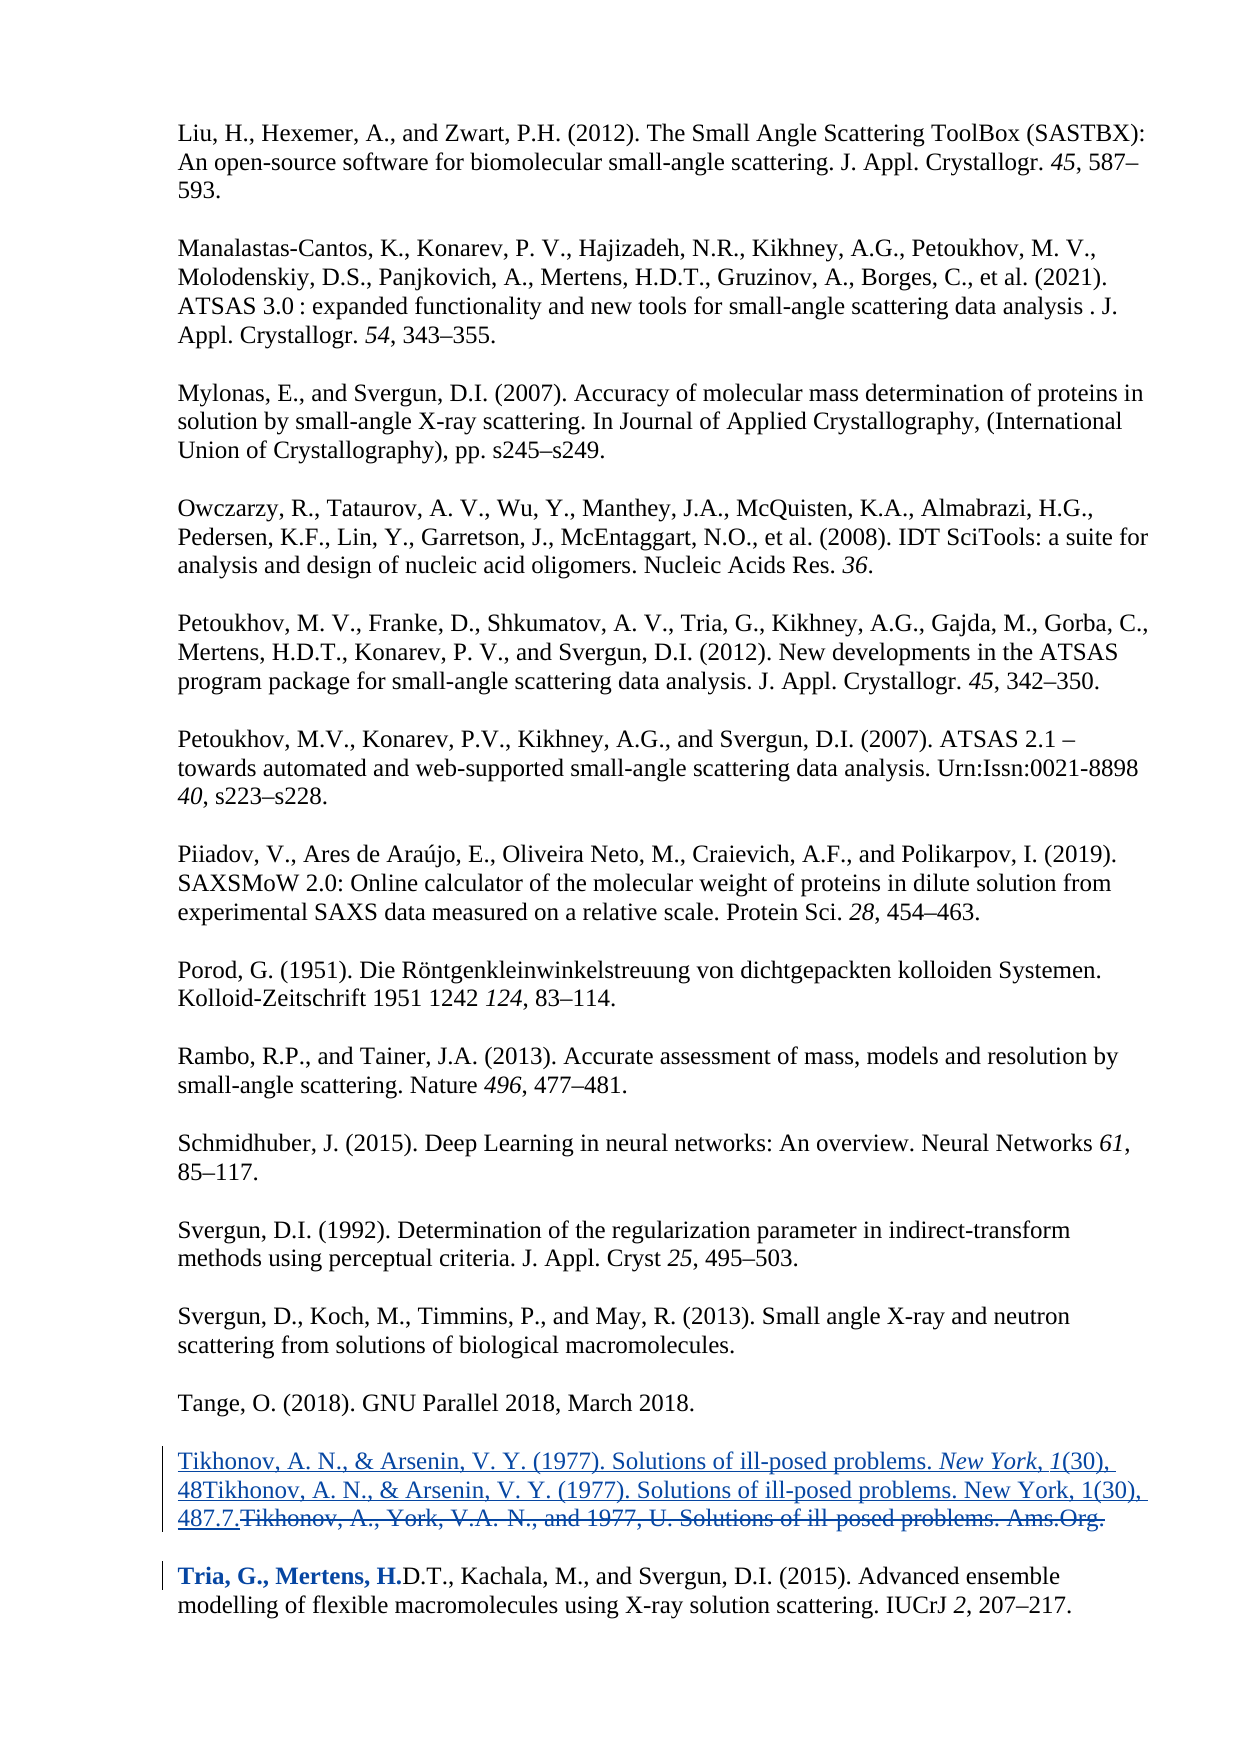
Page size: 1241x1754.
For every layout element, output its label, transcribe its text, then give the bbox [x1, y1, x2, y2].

text Schmidhuber, J. (2015). Deep Learning in neural networks: An overview. Neural Networks 61, 85–117. [177, 1128, 1152, 1186]
text Petoukhov, M.V., Konarev, P.V., Kikhney, A.G., and Svergun, D.I. (2007). ATSAS 2.1 – towards automated and web-supported small-angle scattering data analysis. Urn:Issn:0021-8898 40, s223–s228. [177, 724, 1152, 810]
text Manalastas-Cantos, K., Konarev, P. V., Hajizadeh, N.R., Kikhney, A.G., Petoukhov, M. V., Molodenskiy, D.S., Panjkovich, A., Mertens, H.D.T., Gruzinov, A., Borges, C., et al. (2021). ATSAS 3.0 : expanded functionality and new tools for small-angle scattering data analysis . J. Appl. Crystallogr. 54, 343–355. [177, 233, 1152, 348]
text Svergun, D., Koch, M., Timmins, P., and May, R. (2013). Small angle X-ray and neutron scattering from solutions of biological macromolecules. [177, 1301, 1152, 1359]
text Tange, O. (2018). GNU Parallel 2018, March 2018. [177, 1388, 1152, 1417]
text Svergun, D.I. (1992). Determination of the regularization parameter in indirect-transform methods using perceptual criteria. J. Appl. Cryst 25, 495–503. [177, 1215, 1152, 1272]
text Petoukhov, M. V., Franke, D., Shkumatov, A. V., Tria, G., Kikhney, A.G., Gajda, M., Gorba, C., Mertens, H.D.T., Konarev, P. V., and Svergun, D.I. (2012). New developments in the ATSAS program package for small-angle scattering data analysis. J. Appl. Crystallogr. 45, 342–350. [177, 608, 1152, 695]
text Porod, G. (1951). Die Röntgenkleinwinkelstreuung von dichtgepackten kolloiden Systemen. Kolloid-Zeitschrift 1951 1242 124, 83–114. [177, 955, 1152, 1012]
text Mylonas, E., and Svergun, D.I. (2007). Accuracy of molecular mass determination of proteins in solution by small-angle X-ray scattering. In Journal of Applied Crystallography, (International Union of Crystallography), pp. s245–s249. [177, 378, 1152, 464]
text Owczarzy, R., Tataurov, A. V., Wu, Y., Manthey, J.A., McQuisten, K.A., Almabrazi, H.G., Pedersen, K.F., Lin, Y., Garretson, J., McEntaggart, N.O., et al. (2008). IDT SciTools: a suite for analysis and design of nucleic acid oligomers. Nucleic Acids Res. 36. [177, 493, 1152, 579]
text Rambo, R.P., and Tainer, J.A. (2013). Accurate assessment of mass, models and resolution by small-angle scattering. Nature 496, 477–481. [177, 1041, 1152, 1099]
text Tria, G., Mertens, H.D.T., Kachala, M., and Svergun, D.I. (2015). Advanced ensemble modelling of flexible macromolecules using X-ray solution scattering. IUCrJ 2, 207–217. [177, 1561, 1152, 1619]
text Piiadov, V., Ares de Araújo, E., Oliveira Neto, M., Craievich, A.F., and Polikarpov, I. (2019). SAXSMoW 2.0: Online calculator of the molecular weight of proteins in dilute solution from experimental SAXS data measured on a relative scale. Protein Sci. 28, 454–463. [177, 839, 1152, 926]
text Liu, H., Hexemer, A., and Zwart, P.H. (2012). The Small Angle Scattering ToolBox (SASTBX): An open-source software for biomolecular small-angle scattering. J. Appl. Crystallogr. 45, 587–593. [177, 118, 1152, 204]
